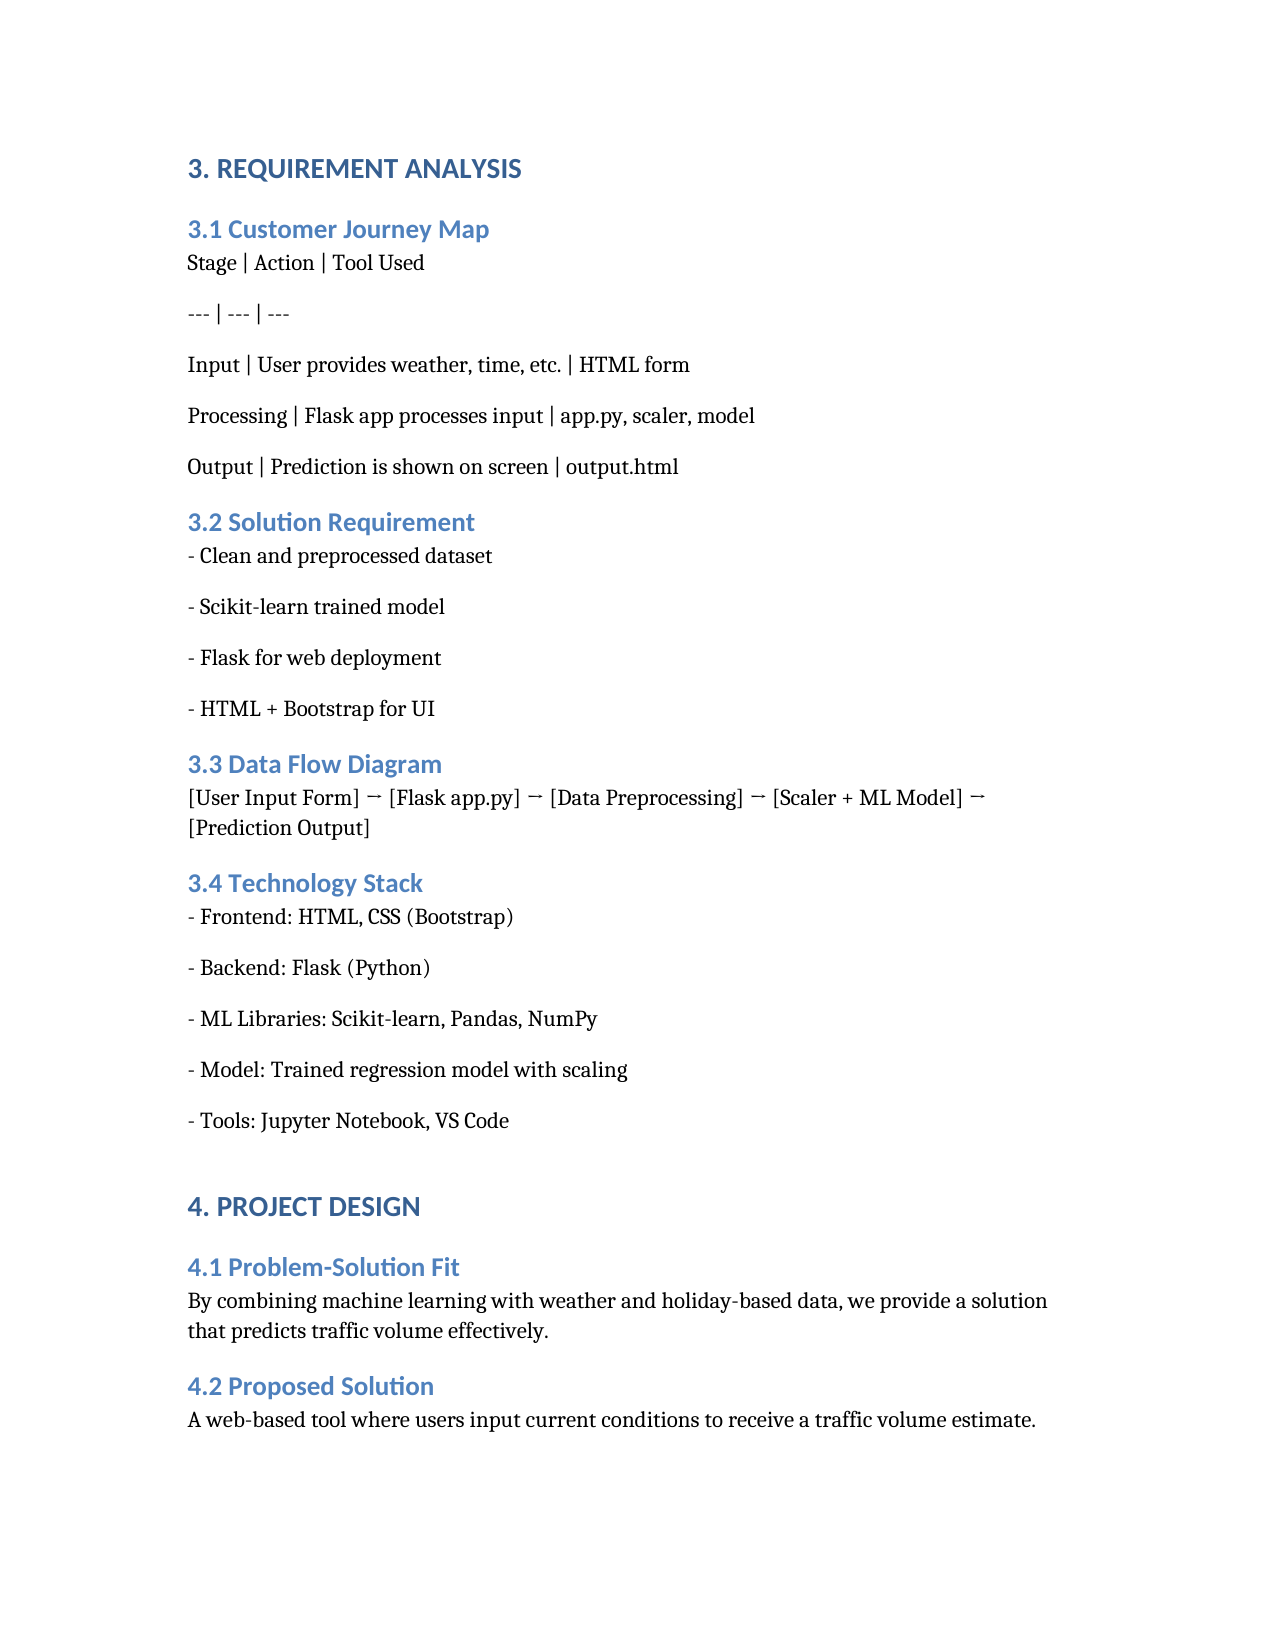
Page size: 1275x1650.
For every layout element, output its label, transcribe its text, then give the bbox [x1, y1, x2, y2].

subtitle 4. PROJECT DESIGN [187, 1188, 1087, 1224]
text - Model: Trained regression model with scaling [187, 1057, 1087, 1083]
text - HTML + Bootstrap for UI [187, 696, 1087, 722]
subtitle 4.2 Proposed Solution [187, 1369, 1087, 1402]
text - Scikit-learn trained model [187, 594, 1087, 620]
subtitle 4.1 Problem-Solution Fit [187, 1250, 1087, 1283]
text A web-based tool where users input current conditions to receive a traffic volume estimate. [187, 1407, 1087, 1434]
text Processing | Flask app processes input | app.py, scaler, model [187, 403, 1087, 429]
text - Frontend: HTML, CSS (Bootstrap) [187, 904, 1087, 930]
text - ML Libraries: Scikit-learn, Pandas, NumPy [187, 1006, 1087, 1032]
text [User Input Form] → [Flask app.py] → [Data Preprocessing] → [Scaler + ML Model] → [Prediction Output] [187, 785, 1087, 841]
subtitle 3.3 Data Flow Diagram [187, 747, 1087, 780]
text - Tools: Jupyter Notebook, VS Code [187, 1108, 1087, 1134]
text Output | Prediction is shown on screen | output.html [187, 454, 1087, 480]
text Input | User provides weather, time, etc. | HTML form [187, 352, 1087, 378]
subtitle 3.1 Customer Journey Map [187, 212, 1087, 245]
text - Clean and preprocessed dataset [187, 543, 1087, 569]
subtitle 3. REQUIREMENT ANALYSIS [187, 150, 1087, 186]
subtitle 3.4 Technology Stack [187, 866, 1087, 899]
text --- | --- | --- [187, 301, 1087, 327]
text Stage | Action | Tool Used [187, 250, 1087, 276]
text - Flask for web deployment [187, 645, 1087, 671]
subtitle 3.2 Solution Requirement [187, 505, 1087, 538]
text - Backend: Flask (Python) [187, 955, 1087, 981]
text By combining machine learning with weather and holiday-based data, we provide a solution that predicts traffic volume effectively. [187, 1288, 1087, 1345]
